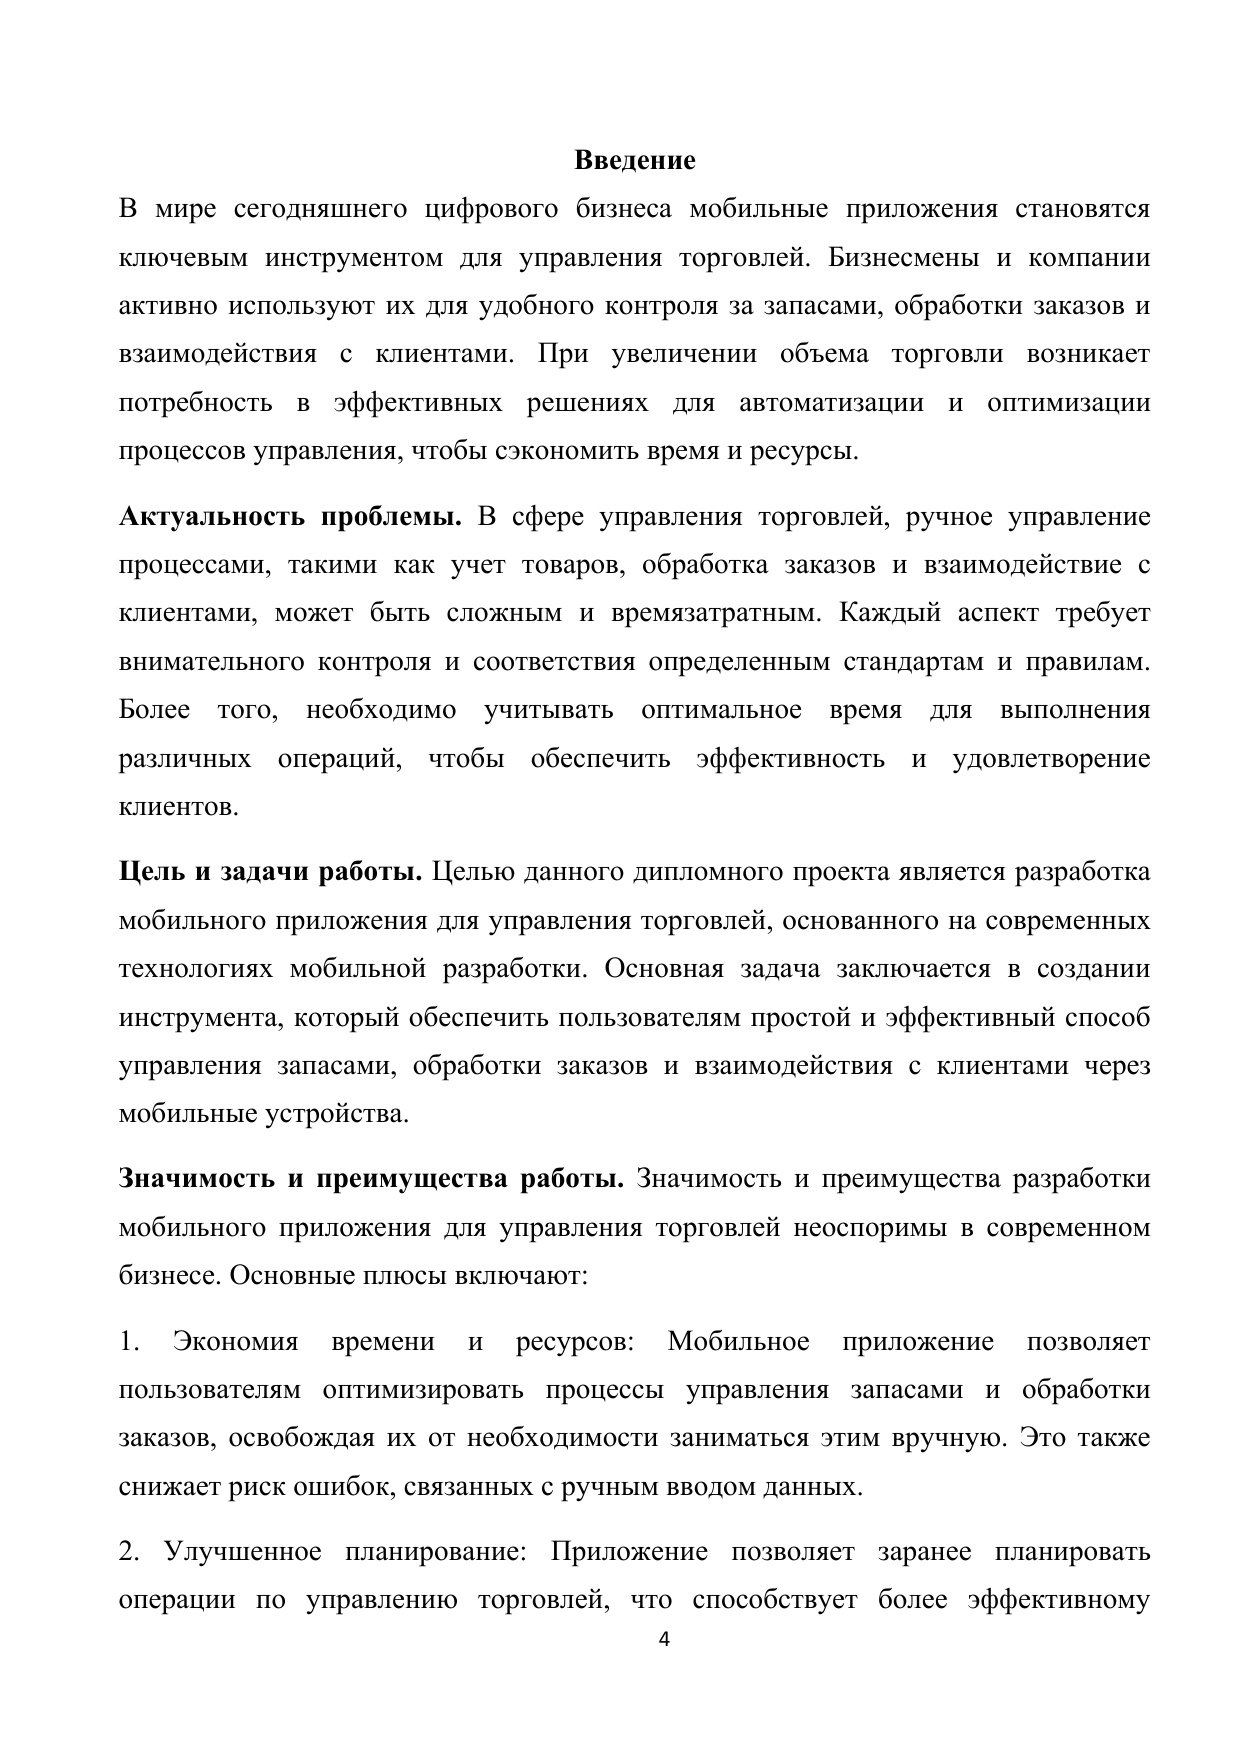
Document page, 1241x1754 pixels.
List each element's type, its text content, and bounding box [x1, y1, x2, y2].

subtitle Введение [118, 143, 1152, 175]
text 1. Экономия времени и ресурсов: Мобильное приложение позволяет пользователям оптимизировать процессы управления запасами и обработки заказов, освобождая их от необходимости заниматься этим вручную. Это также снижает риск ошибок, связанных с ручным вводом данных. [118, 1324, 1152, 1501]
text Цель и задачи работы. Целью данного дипломного проекта является разработка мобильного приложения для управления торговлей, основанного на современных технологиях мобильной разработки. Основная задача заключается в создании инструмента, который обеспечить пользователям простой и эффективный способ управления запасами, обработки заказов и взаимодействия с клиентами через мобильные устройства. [118, 854, 1152, 1129]
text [118, 1534, 1152, 1615]
text В мире сегодняшнего цифрового бизнеса мобильные приложения становятся ключевым инструментом для управления торговлей. Бизнесмены и компании активно используют их для удобного контроля за запасами, обработки заказов и взаимодействия с клиентами. При увеличении объема торговли возникает потребность в эффективных решениях для автоматизации и оптимизации процессов управления, чтобы сэкономить время и ресурсы. [118, 192, 1152, 466]
text Значимость и преимущества работы. Значимость и преимущества разработки мобильного приложения для управления торговлей неоспоримы в современном бизнесе. Основные плюсы включают: [118, 1162, 1152, 1291]
text Актуальность проблемы. В сфере управления торговлей, ручное управление процессами, такими как учет товаров, обработка заказов и взаимодействие с клиентами, может быть сложным и времязатратным. Каждый аспект требует внимательного контроля и соответствия определенным стандартам и правилам. Более того, необходимо учитывать оптимальное время для выполнения различных операций, чтобы обеспечить эффективность и удовлетворение клиентов. [118, 499, 1152, 822]
